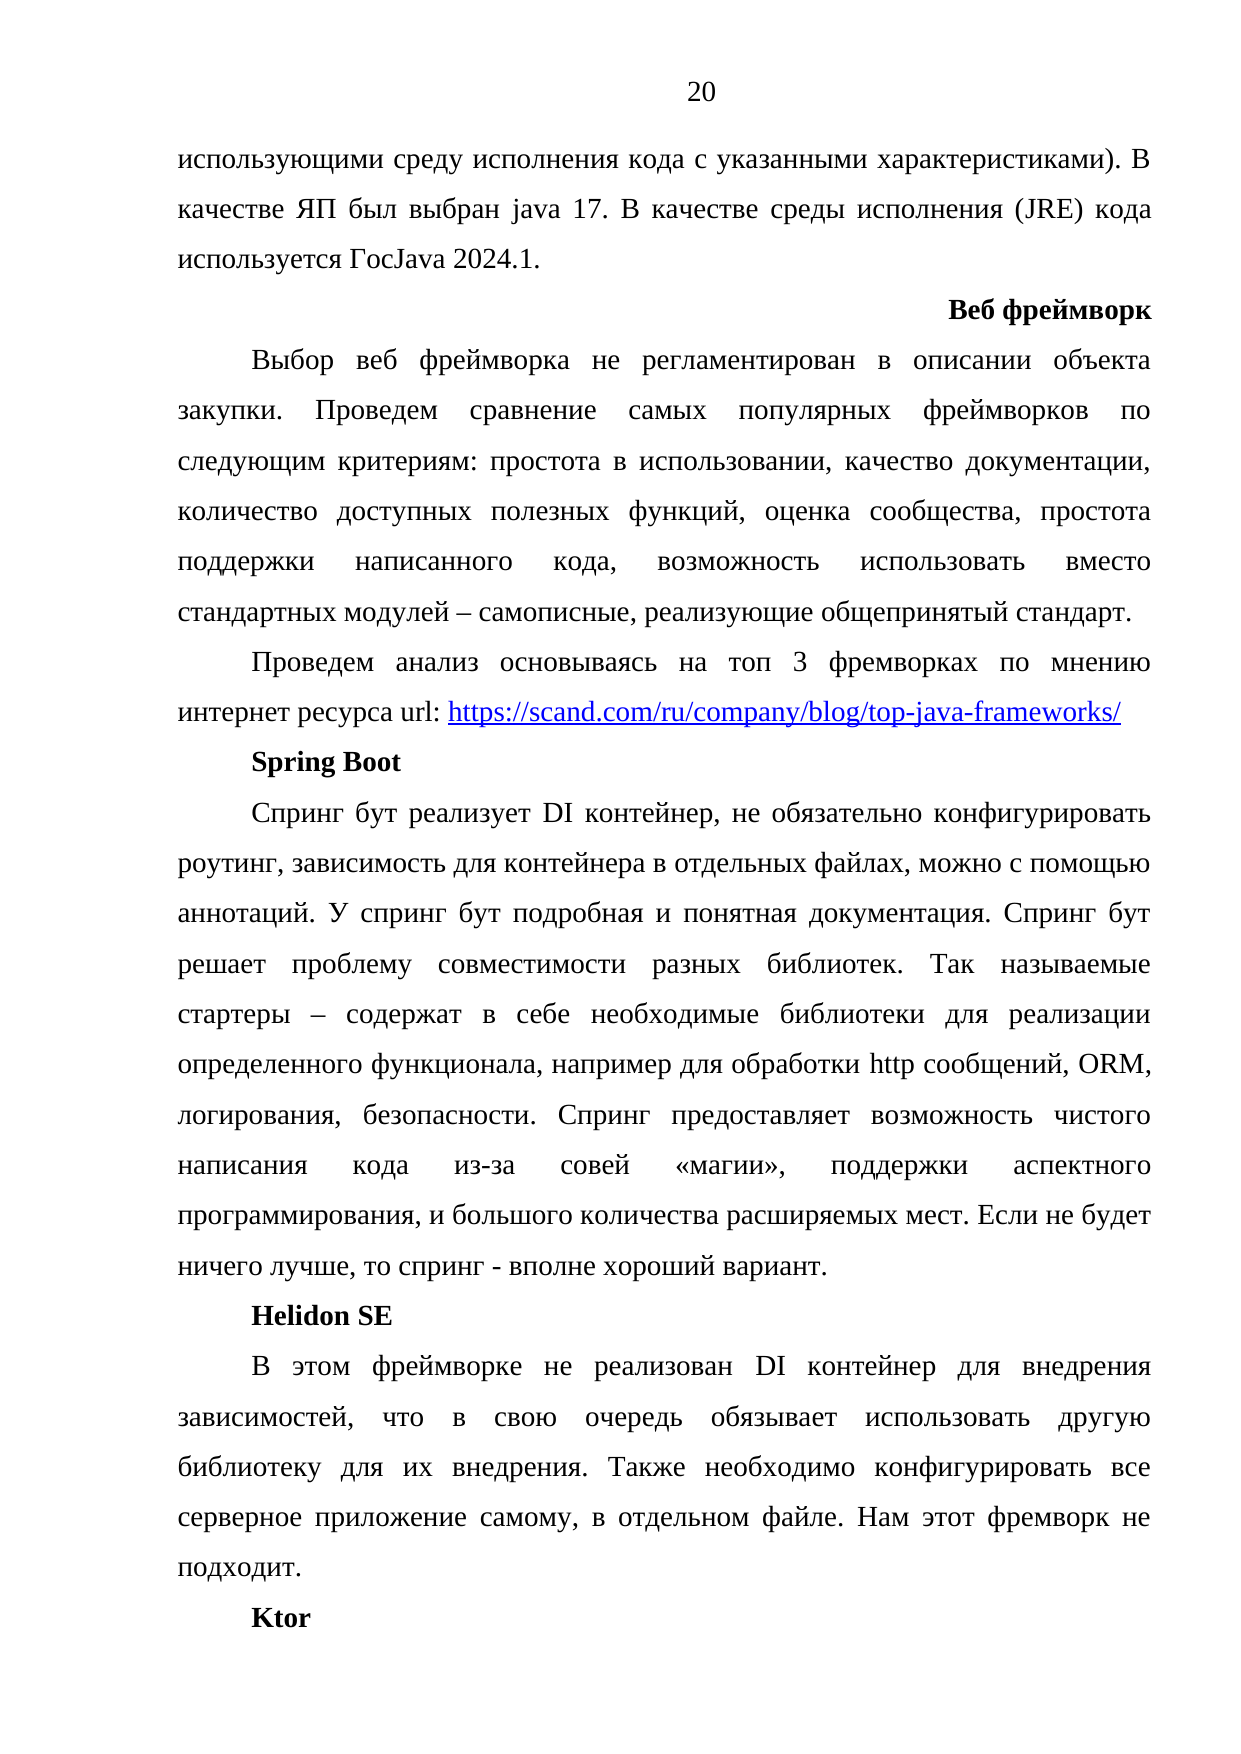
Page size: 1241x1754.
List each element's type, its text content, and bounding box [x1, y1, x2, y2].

text Выбор веб фреймворка не регламентирован в описании объекта закупки. Проведем сравнение самых популярных фреймворков по следующим критериям: простота в использовании, качество документации, количество доступных полезных функций, оценка сообщества, простота поддержки написанного кода, возможность использовать вместо стандартных модулей – самописные, реализующие общепринятый стандарт. [177, 342, 1152, 627]
text Спринг бут реализует DI контейнер, не обязательно конфигурировать роутинг, зависимость для контейнера в отдельных файлах, можно с помощью аннотаций. У спринг бут подробная и понятная документация. Спринг бут решает проблему совместимости разных библиотек. Так называемые стартеры – содержат в себе необходимые библиотеки для реализации определенного функционала, например для обработки http сообщений, ORM, логирования, безопасности. Спринг предоставляет возможность чистого написания кода из-за совей «магии», поддержки аспектного программирования, и большого количества расширяемых мест. Если не будет ничего лучше, то спринг - вполне хороший вариант. [177, 795, 1152, 1281]
text Ktor [177, 1600, 1152, 1633]
text Spring Boot [177, 744, 1152, 778]
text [177, 141, 1152, 275]
text Веб фреймворк [177, 292, 1152, 325]
text Helidon SE [177, 1298, 1152, 1332]
text В этом фреймворке не реализован DI контейнер для внедрения зависимостей, что в свою очередь обязывает использовать другую библиотеку для их внедрения. Также необходимо конфигурировать все серверное приложение самому, в отдельном файле. Нам этот фремворк не подходит. [177, 1348, 1152, 1583]
text Проведем анализ основываясь на топ 3 фремворках по мнению интернет ресурса url: https://scand.com/ru/company/blog/top-java-frameworks/ [177, 644, 1152, 728]
